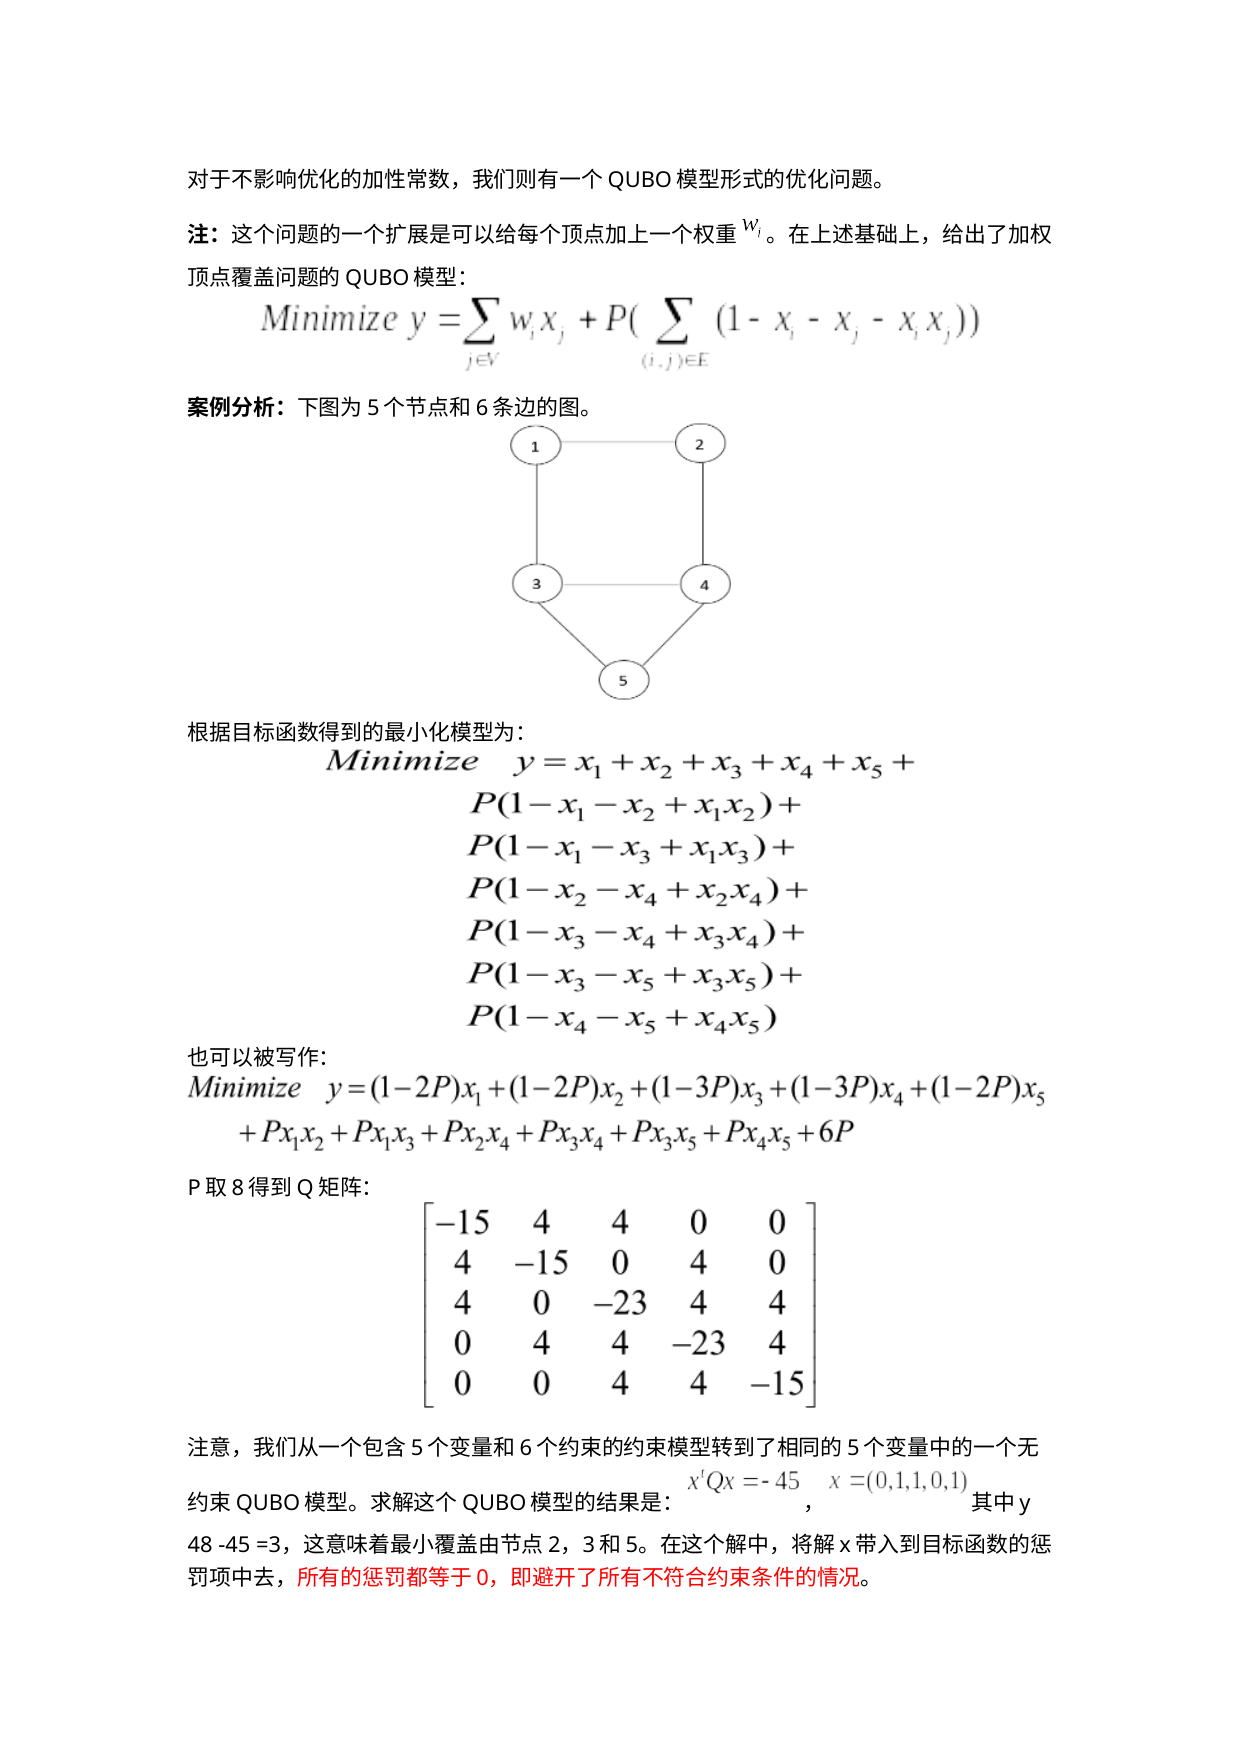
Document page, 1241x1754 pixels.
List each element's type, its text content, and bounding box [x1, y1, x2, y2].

text 注意，我们从一个包含5个变量和6个约束的约束模型转到了相同的5个变量中的一个无约束QUBO模型。求解这个QUBO模型的结果是：，其中y 48 -45 =3，这意味着最小覆盖由节点2，3和5。在这个解中，将解x带入到目标函数的惩罚项中去，所有的惩罚都等于0，即避开了所有不符合约束条件的情况。 [187, 1429, 1053, 1592]
text 根据目标函数得到的最小化模型为： [187, 714, 1053, 747]
picture [325, 747, 915, 1036]
text P取8得到Q矩阵： [187, 1169, 1053, 1202]
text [187, 162, 1053, 194]
text 也可以被写作： [187, 1039, 1053, 1072]
picture [423, 1202, 817, 1409]
text 案例分析：下图为5个节点和6条边的图。 [187, 389, 1053, 422]
text 注：这个问题的一个扩展是可以给每个顶点加上一个权重。在上述基础上，给出了加权顶点覆盖问题的QUBO模型： [187, 194, 1053, 292]
picture [507, 422, 733, 701]
picture [187, 1072, 1053, 1156]
